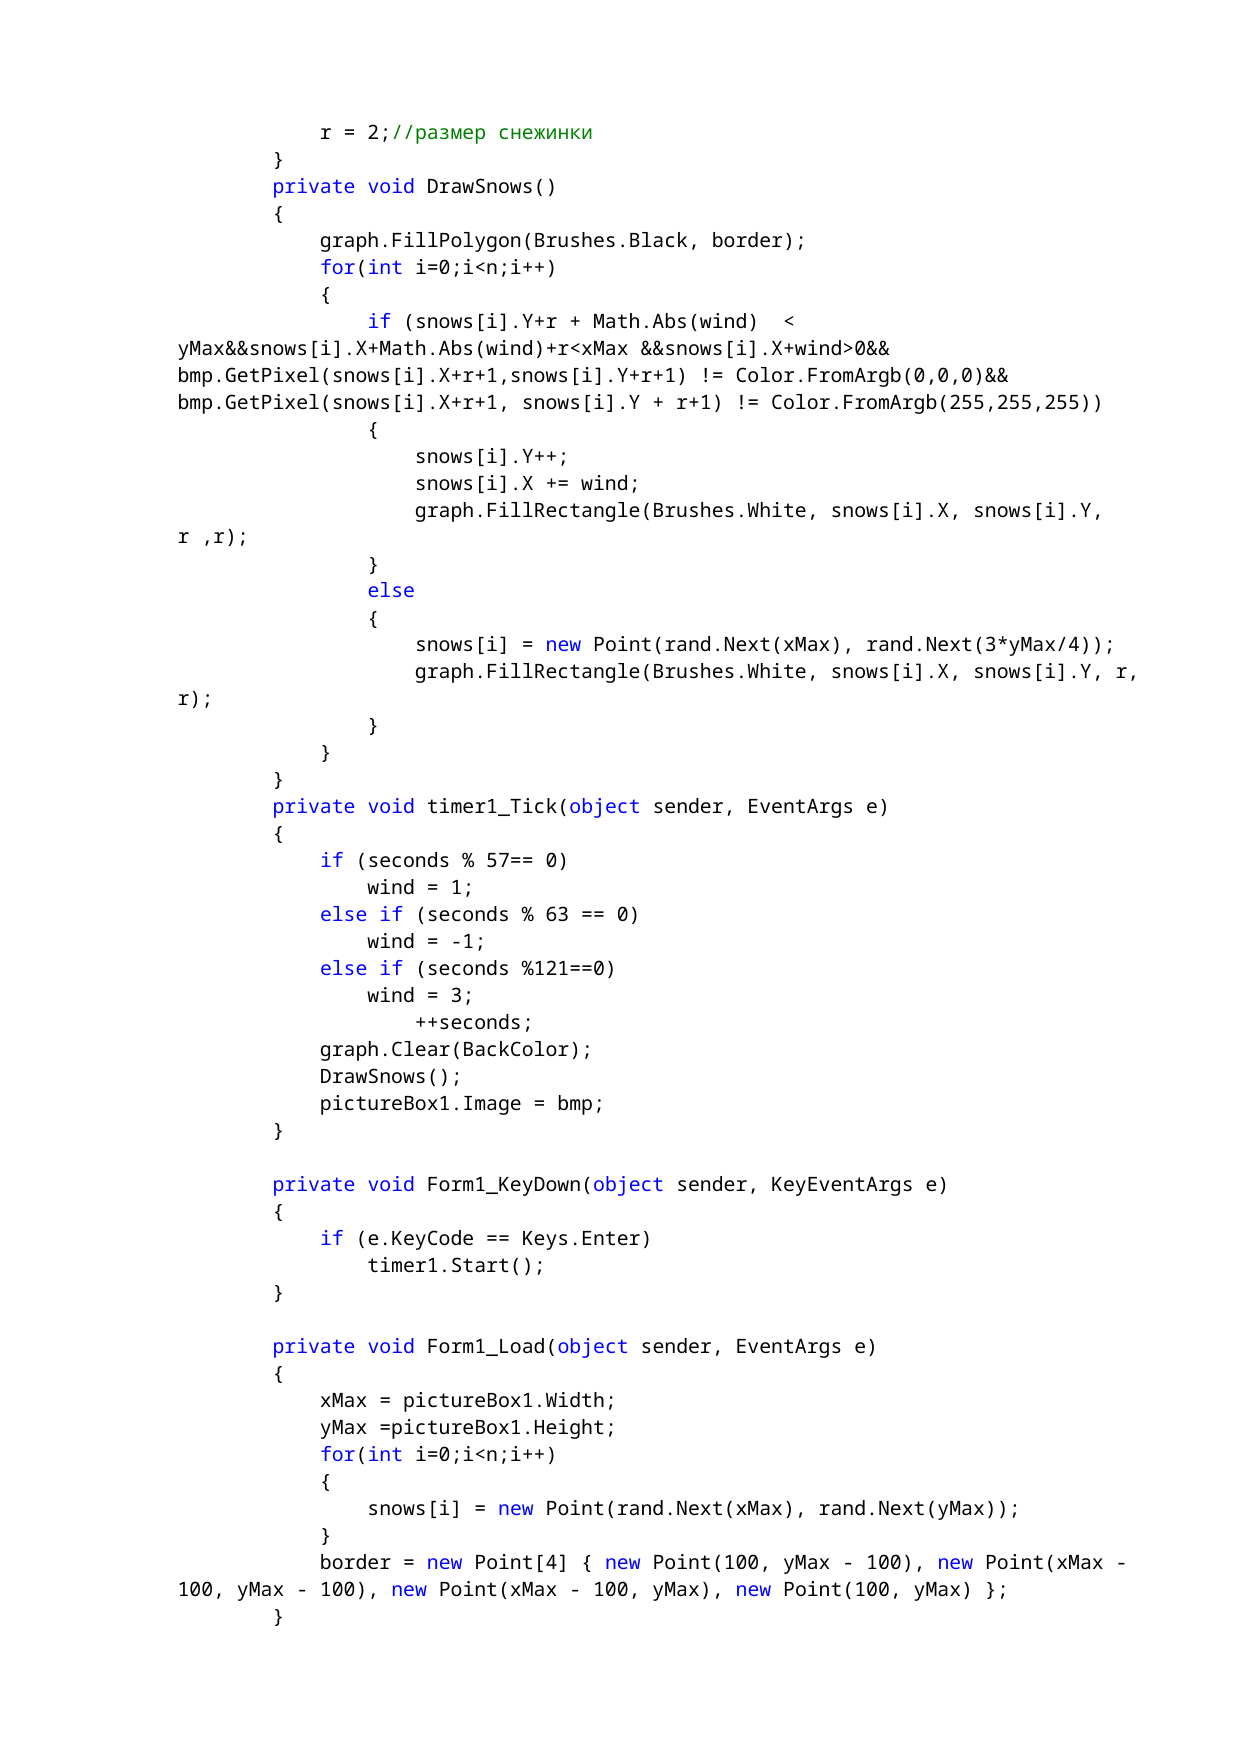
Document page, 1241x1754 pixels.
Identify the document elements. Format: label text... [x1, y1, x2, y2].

text } [177, 1521, 1152, 1548]
text DrawSnows(); [177, 1062, 1152, 1089]
text if (e.KeyCode == Keys.Enter) [177, 1224, 1152, 1251]
text if (snows[i].Y+r + Math.Abs(wind) < yMax&&snows[i].X+Math.Abs(wind)+r<xMax &&snows[i].X+wind>0&& bmp.GetPixel(snows[i].X+r+1,snows[i].Y+r+1) != Color.FromArgb(0,0,0)&& bmp.GetPixel(snows[i].X+r+1, snows[i].Y + r+1) != Color.FromArgb(255,255,255)) [177, 307, 1152, 415]
text if (seconds % 57== 0) [177, 847, 1152, 873]
text else if (seconds % 63 == 0) [177, 901, 1152, 927]
text } [177, 739, 1152, 766]
text } [177, 550, 1152, 577]
text else if (seconds %121==0) [177, 954, 1152, 981]
text snows[i].X += wind; [177, 469, 1152, 496]
text snows[i] = new Point(rand.Next(xMax), rand.Next(3*yMax/4)); [177, 631, 1152, 658]
text pictureBox1.Image = bmp; [177, 1089, 1152, 1116]
text graph.FillRectangle(Brushes.White, snows[i].X, snows[i].Y, r, r); [177, 658, 1152, 712]
text private void Form1_Load(object sender, EventArgs e) [177, 1332, 1152, 1359]
text wind = 1; [177, 873, 1152, 901]
text } [177, 145, 1152, 172]
text r = 2;//размер снежинки [177, 118, 1152, 145]
text { [177, 604, 1152, 631]
text graph.FillPolygon(Brushes.Black, border); [177, 226, 1152, 253]
text { [177, 1197, 1152, 1224]
text else [177, 577, 1152, 604]
text snows[i] = new Point(rand.Next(xMax), rand.Next(yMax)); [177, 1494, 1152, 1521]
text snows[i].Y++; [177, 442, 1152, 469]
text private void timer1_Tick(object sender, EventArgs e) [177, 793, 1152, 819]
text wind = 3; [177, 981, 1152, 1008]
text } [177, 712, 1152, 739]
text } [177, 766, 1152, 793]
text yMax =pictureBox1.Height; [177, 1413, 1152, 1440]
text xMax = pictureBox1.Width; [177, 1386, 1152, 1413]
text private void DrawSnows() [177, 172, 1152, 199]
text border = new Point[4] { new Point(100, yMax - 100), new Point(xMax - 100, yMax - 100), new Point(xMax - 100, yMax), new Point(100, yMax) }; [177, 1548, 1152, 1602]
text graph.FillRectangle(Brushes.White, snows[i].X, snows[i].Y, r ,r); [177, 496, 1152, 550]
text for(int i=0;i<n;i++) [177, 1440, 1152, 1467]
text } [177, 1602, 1152, 1629]
text timer1.Start(); [177, 1251, 1152, 1278]
text graph.Clear(BackColor); [177, 1035, 1152, 1062]
text for(int i=0;i<n;i++) [177, 253, 1152, 280]
text ++seconds; [177, 1008, 1152, 1035]
text { [177, 1467, 1152, 1494]
text } [177, 1116, 1152, 1143]
text { [177, 199, 1152, 226]
text } [177, 1278, 1152, 1305]
text private void Form1_KeyDown(object sender, KeyEventArgs e) [177, 1170, 1152, 1197]
text wind = -1; [177, 927, 1152, 954]
text { [177, 415, 1152, 442]
text { [177, 280, 1152, 307]
text { [177, 819, 1152, 847]
text { [177, 1359, 1152, 1386]
